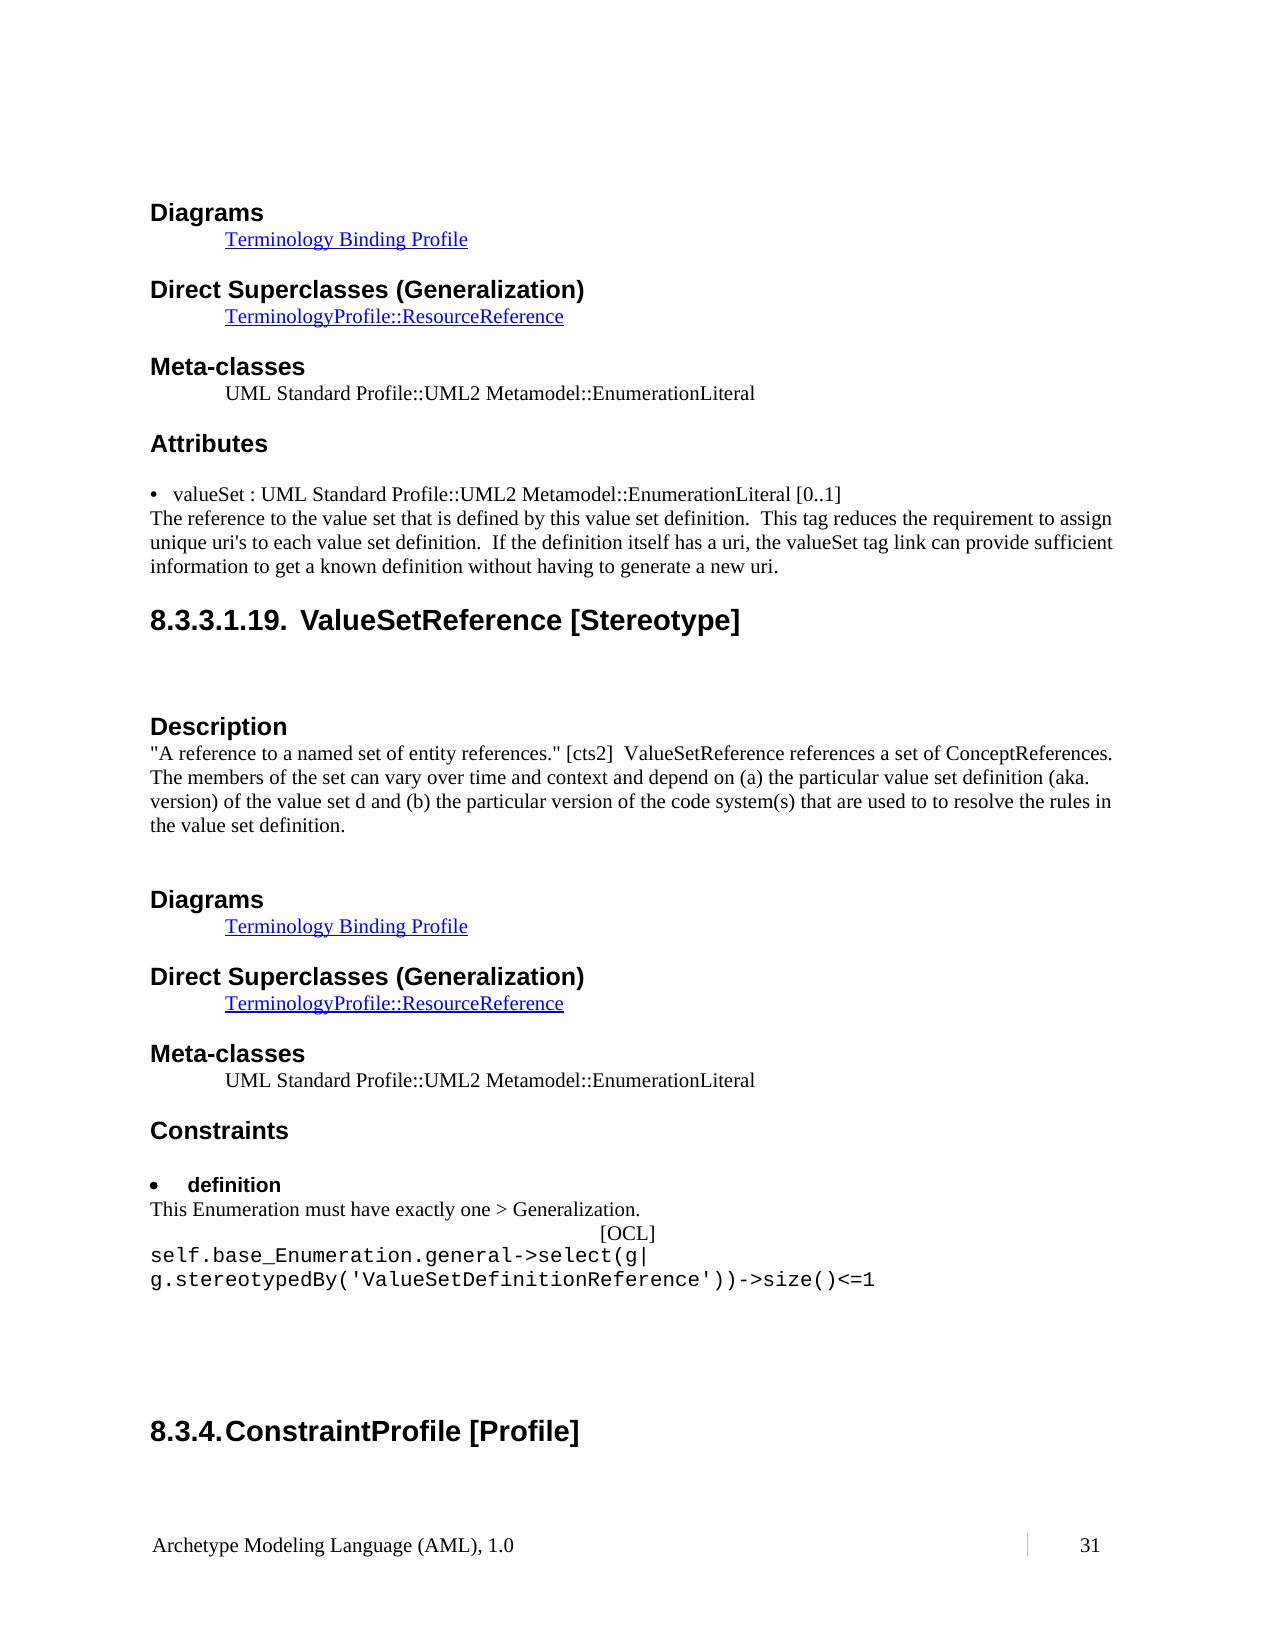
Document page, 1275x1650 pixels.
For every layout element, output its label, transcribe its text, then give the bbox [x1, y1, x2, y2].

text [OCL] [525, 1221, 1125, 1245]
list definition [150, 1173, 1125, 1197]
text "A reference to a named set of entity references." [cts2] ValueSetReference references a set of ConceptReferences. The members of the set can vary over time and context and depend on (a) the particular value set definition (aka. version) of the value set d and (b) the particular version of the code system(s) that are used to to resolve the rules in the value set definition. [150, 741, 1125, 837]
text Direct Superclasses (Generalization) [150, 275, 1125, 304]
subtitle ValueSetReference [Stereotype] [150, 603, 1125, 637]
text Terminology Binding Profile [225, 914, 1125, 938]
text • valueSet : UML Standard Profile::UML2 Metamodel::EnumerationLiteral [0..1] [150, 482, 1125, 506]
text TerminologyProfile::ResourceReference [150, 991, 1125, 1015]
text The reference to the value set that is defined by this value set definition. This tag reduces the requirement to assign unique uri's to each value set definition. If the definition itself has a uri, the valueSet tag link can provide sufficient information to get a known definition without having to generate a new uri. [150, 506, 1125, 578]
text UML Standard Profile::UML2 Metamodel::EnumerationLiteral [150, 381, 1125, 405]
text Terminology Binding Profile [225, 227, 1125, 251]
text Diagrams [150, 198, 1125, 227]
text Meta-classes [150, 1039, 1125, 1068]
text self.base_Enumeration.general->select(g|g.stereotypedBy('ValueSetDefinitionReference'))->size()<=1 [150, 1245, 1125, 1293]
text Meta-classes [150, 352, 1125, 381]
subtitle ConstraintProfile [Profile] [150, 1414, 1125, 1448]
text Constraints [150, 1116, 1125, 1144]
text TerminologyProfile::ResourceReference [150, 304, 1125, 328]
text Diagrams [150, 885, 1125, 914]
text UML Standard Profile::UML2 Metamodel::EnumerationLiteral [150, 1068, 1125, 1092]
text Description [150, 712, 1125, 741]
text This Enumeration must have exactly one > Generalization. [150, 1197, 1125, 1221]
text Attributes [150, 429, 1125, 457]
text Direct Superclasses (Generalization) [150, 962, 1125, 991]
